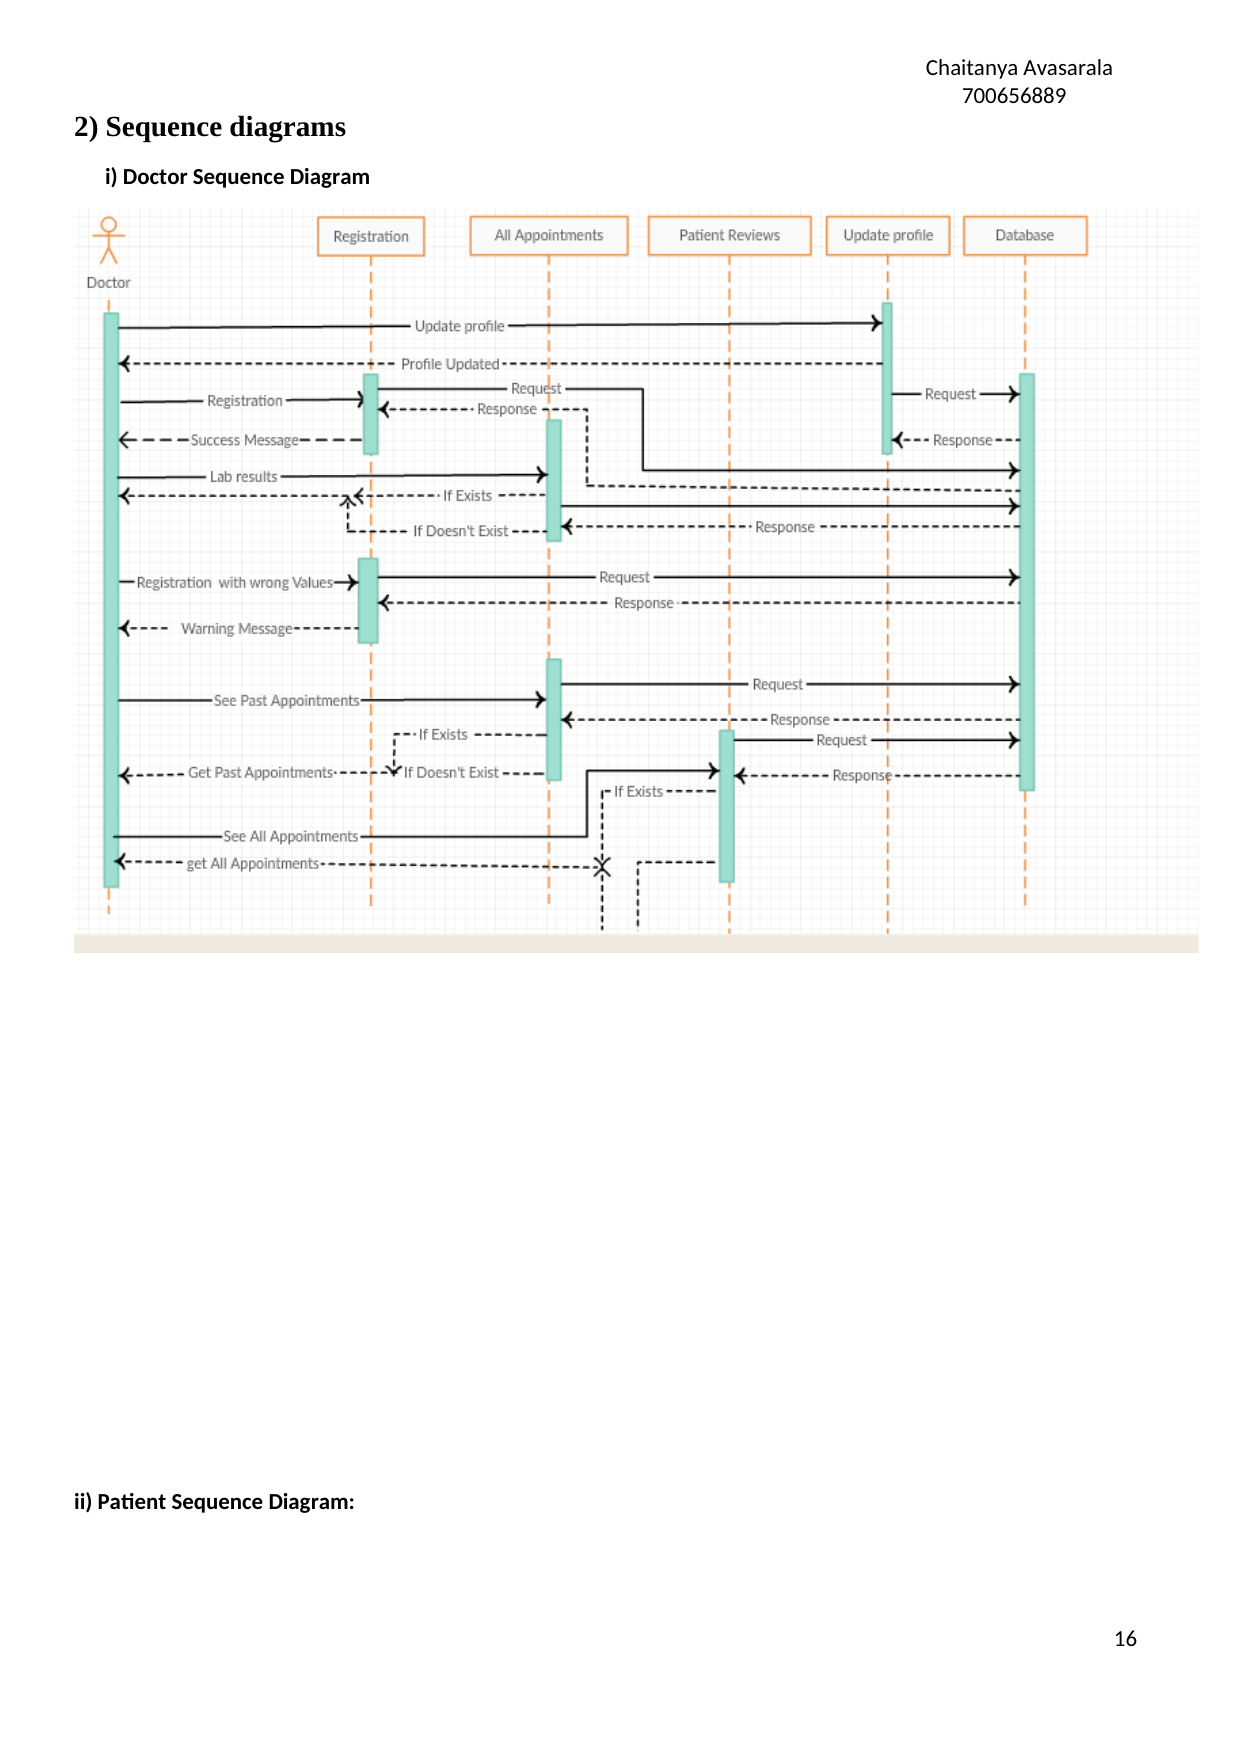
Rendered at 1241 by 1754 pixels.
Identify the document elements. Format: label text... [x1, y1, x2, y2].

picture [73, 208, 1199, 953]
text 2) Sequence diagrams [74, 109, 1137, 143]
text i) Doctor Sequence Diagram [74, 162, 1137, 190]
text ii) Patient Sequence Diagram: [74, 1487, 1137, 1516]
